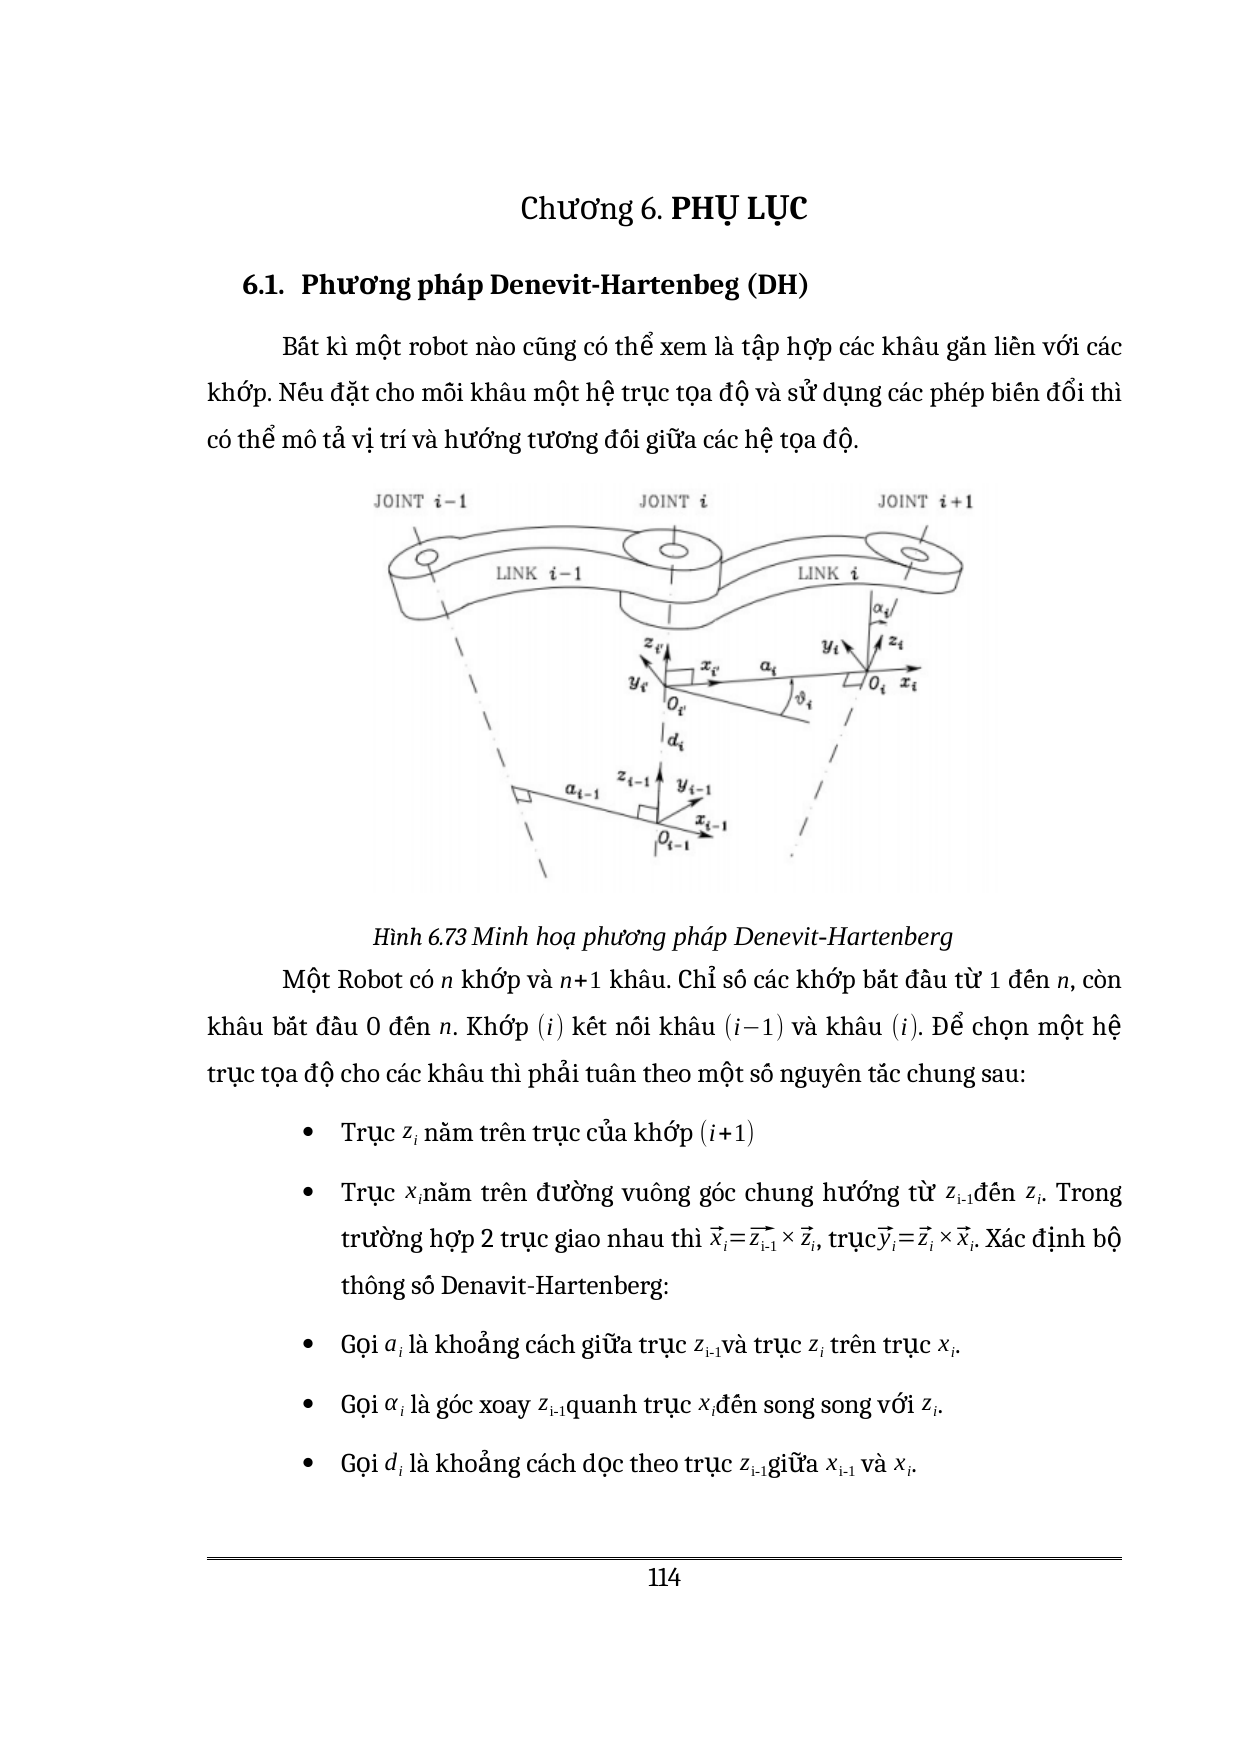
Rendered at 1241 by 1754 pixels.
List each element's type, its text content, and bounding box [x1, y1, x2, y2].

list Gọi là khoảng cách giữa trục và trục trên trục . [303, 1329, 1122, 1361]
list Trục nằm trên đường vuông góc chung hướng từ đến . Trong trường hợp 2 trục giao nhau thì , trục. Xác định bộ thông số Denavit-Hartenberg: [303, 1176, 1122, 1301]
list Gọi là góc xoay quanh trục đến song song với . [303, 1389, 1122, 1420]
subtitle PHỤ LỤC [207, 190, 1122, 228]
text Bất kì một robot nào cũng có thể xem là tập hợp các khâu gắn liền với các khớp. Nếu đặt cho mỗi khâu một hệ trục tọa độ và sử dụng các phép biến đổi thì có thể mô tả vị trí và hướng tương đối giữa các hệ tọa độ. [207, 331, 1122, 455]
list Trục nằm trên trục của khớp [303, 1117, 1122, 1148]
picture [314, 483, 1015, 893]
list Gọi là khoảng cách dọc theo trục giữa và . [303, 1448, 1122, 1479]
subtitle Phương pháp Denevit-Hartenbeg (DH) [242, 268, 1122, 302]
text Một Robot có khớp và khâu. Chỉ số các khớp bắt đầu từ đến , còn khâu bắt đầu 0 đến . Khớp kết nối khâu và khâu . Để chọn một hệ trục tọa độ cho các khâu thì phải tuân theo một số nguyên tắc chung sau: [207, 964, 1122, 1089]
